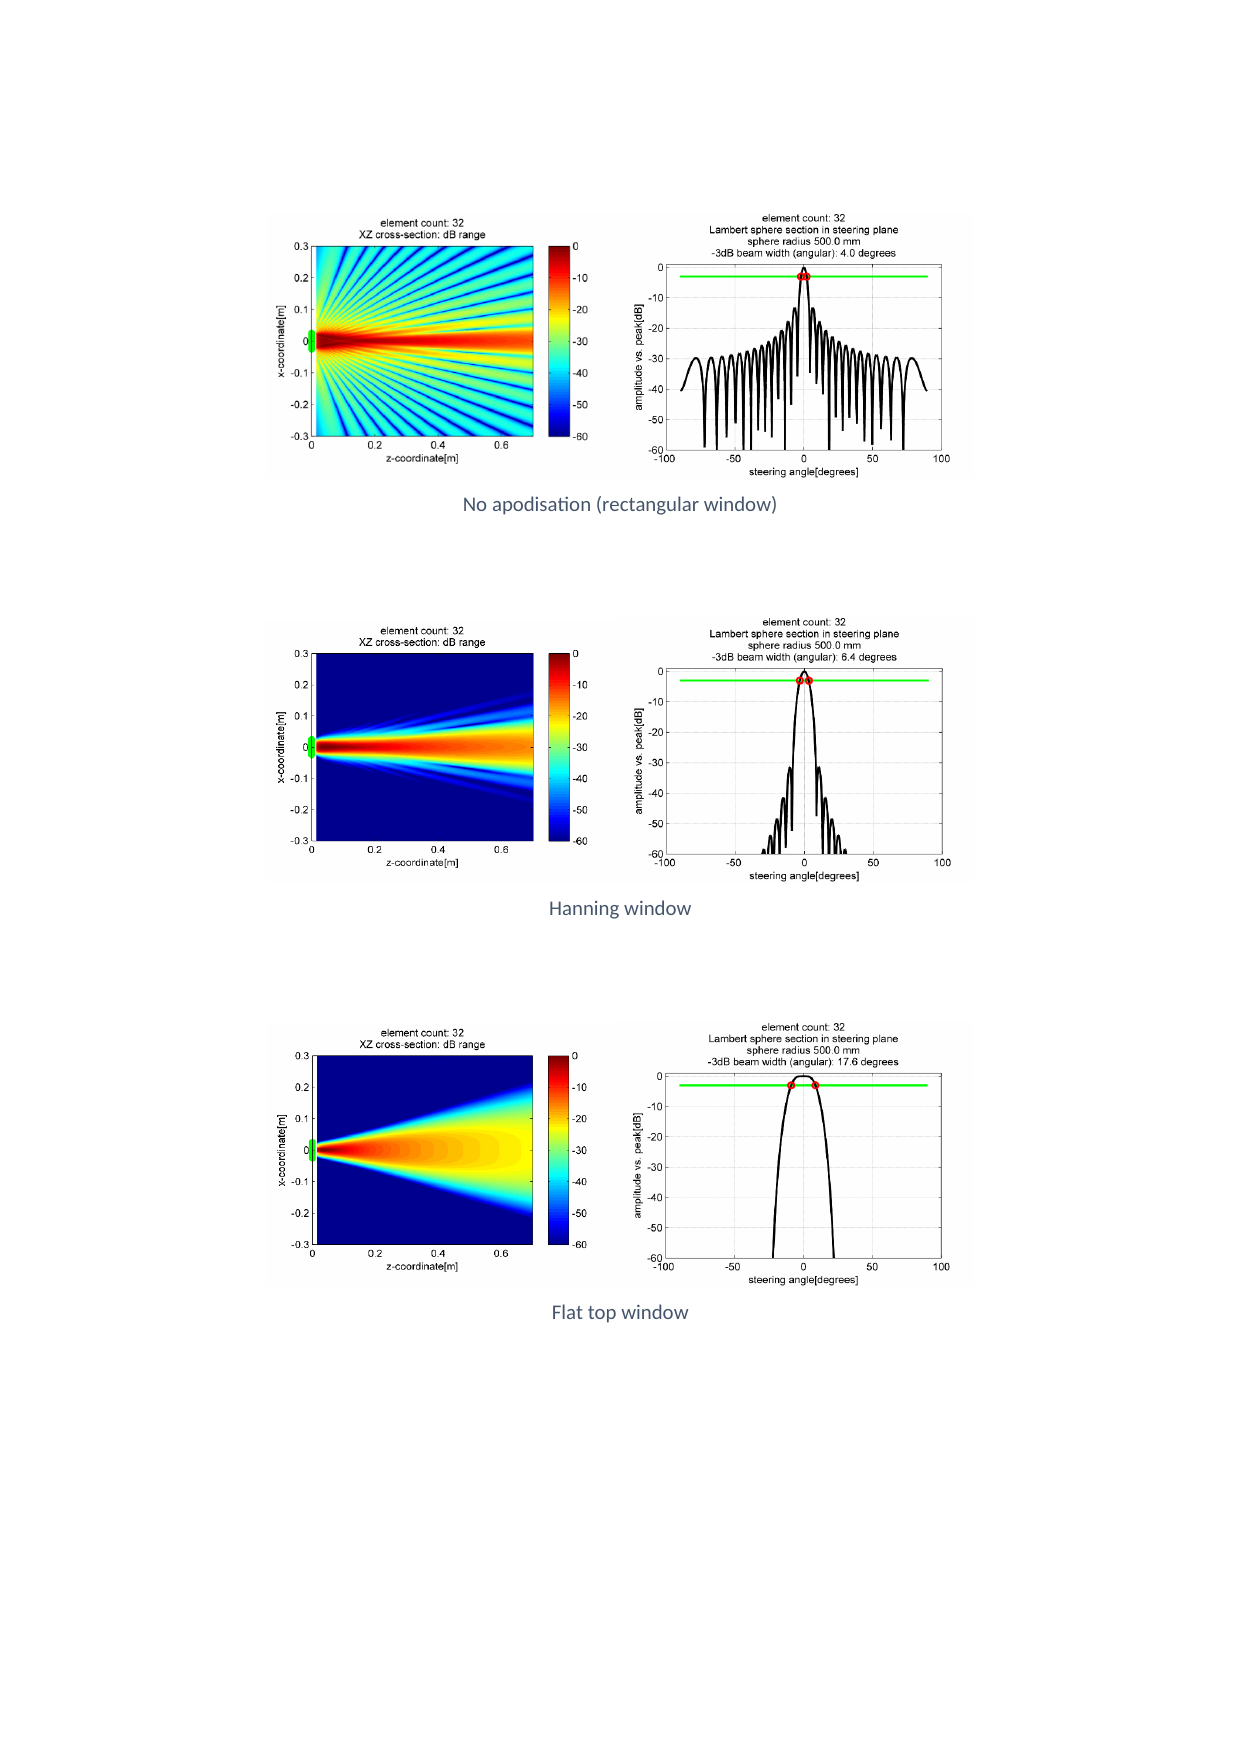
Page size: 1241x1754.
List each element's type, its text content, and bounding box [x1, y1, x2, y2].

text Hanning window [150, 895, 1090, 920]
picture [265, 212, 975, 479]
text No apodisation (rectangular window) [150, 491, 1090, 516]
picture [265, 617, 976, 883]
picture [266, 1021, 975, 1287]
text Flat top window [150, 1299, 1090, 1325]
